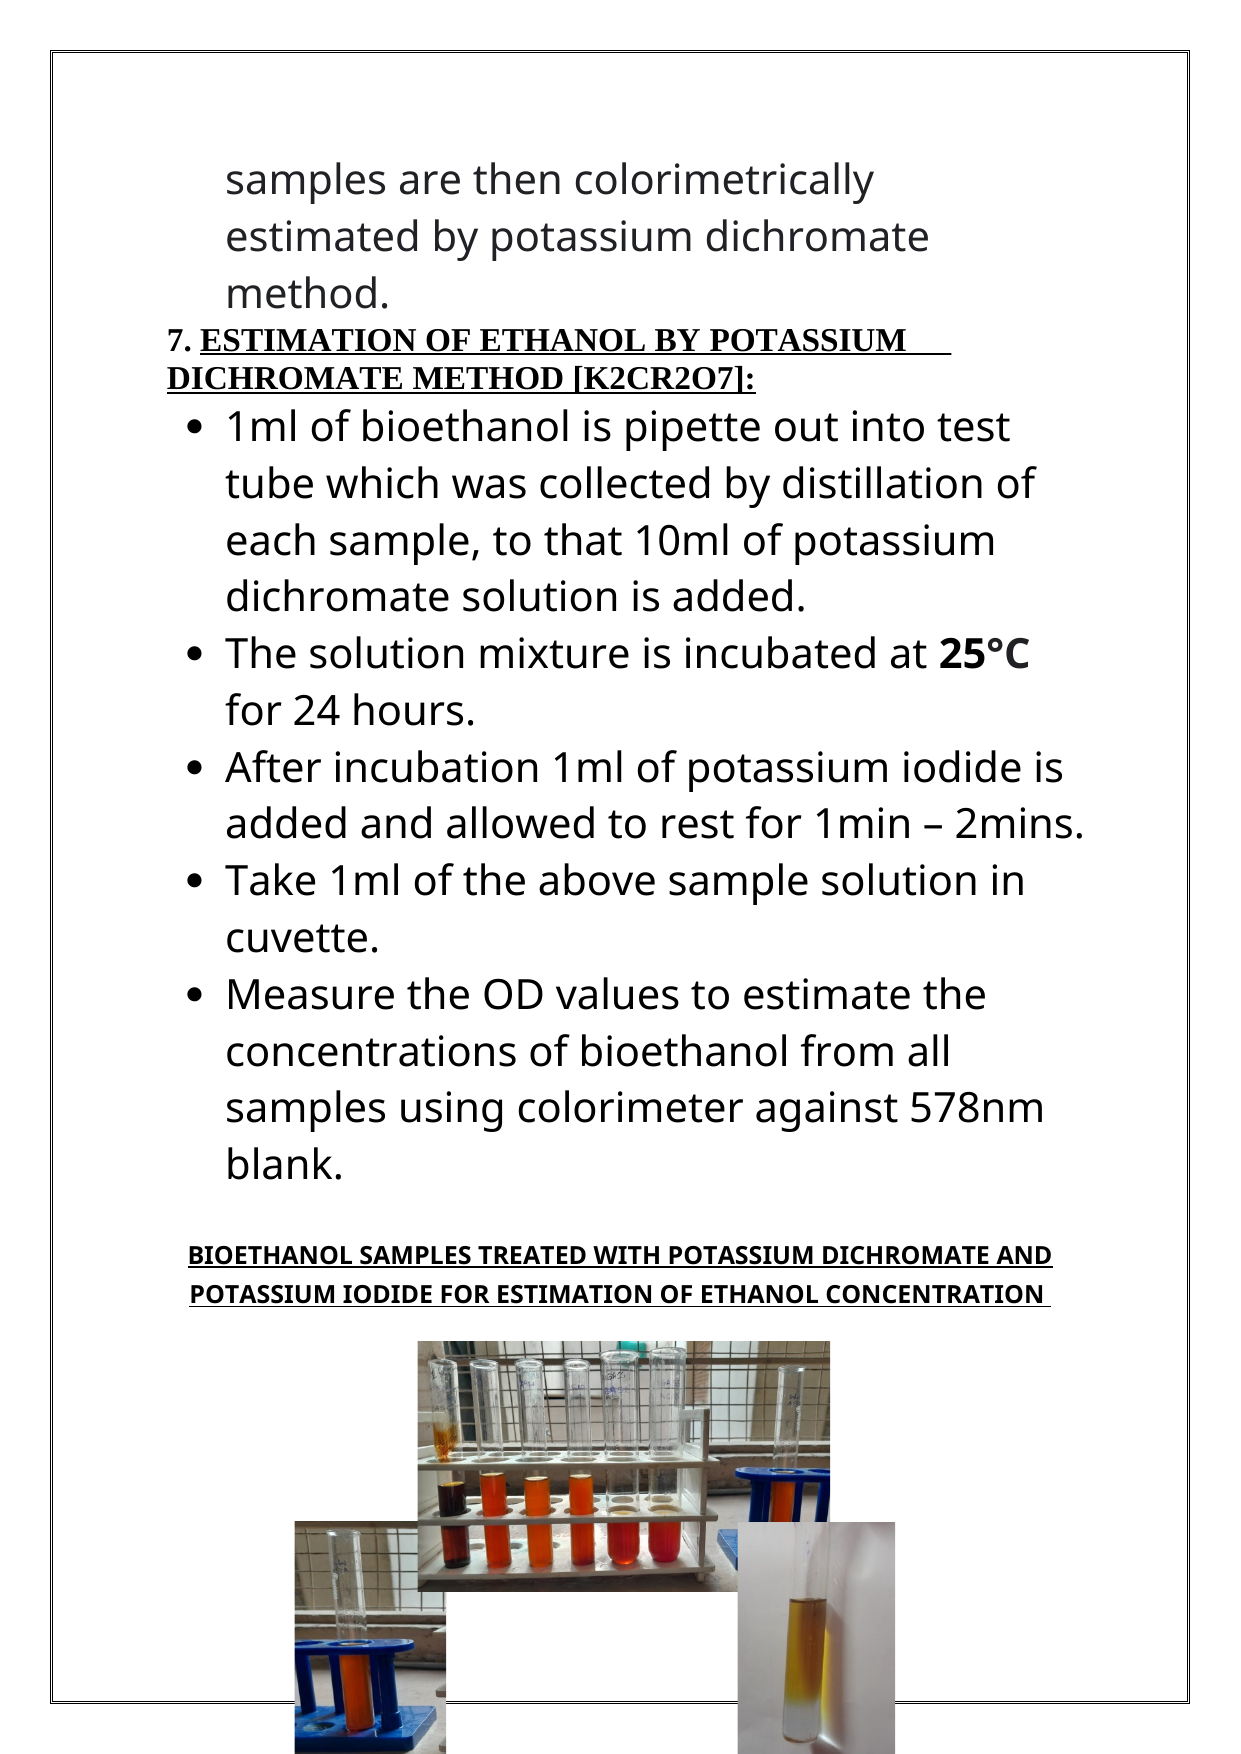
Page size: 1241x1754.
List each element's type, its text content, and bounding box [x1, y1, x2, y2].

subtitle 7. ESTIMATION OF ETHANOL BY POTASSIUM DICHROMATE METHOD [K2CR2O7]: [167, 320, 1090, 397]
subtitle After incubation 1ml of potassium iodide is added and allowed to rest for 1min – 2mins. [187, 738, 1090, 851]
subtitle The solution mixture is incubated at 25°C for 24 hours. [187, 624, 1090, 738]
subtitle Take 1ml of the above sample solution in cuvette. [187, 851, 1090, 965]
subtitle Measure the OD values to estimate the concentrations of bioethanol from all samples using colorimeter against 578nm blank. [187, 965, 1090, 1238]
subtitle 1ml of bioethanol is pipette out into test tube which was collected by distillation of each sample, to that 10ml of potassium dichromate solution is added. [187, 397, 1090, 624]
picture [294, 1341, 896, 1754]
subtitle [187, 150, 1090, 320]
